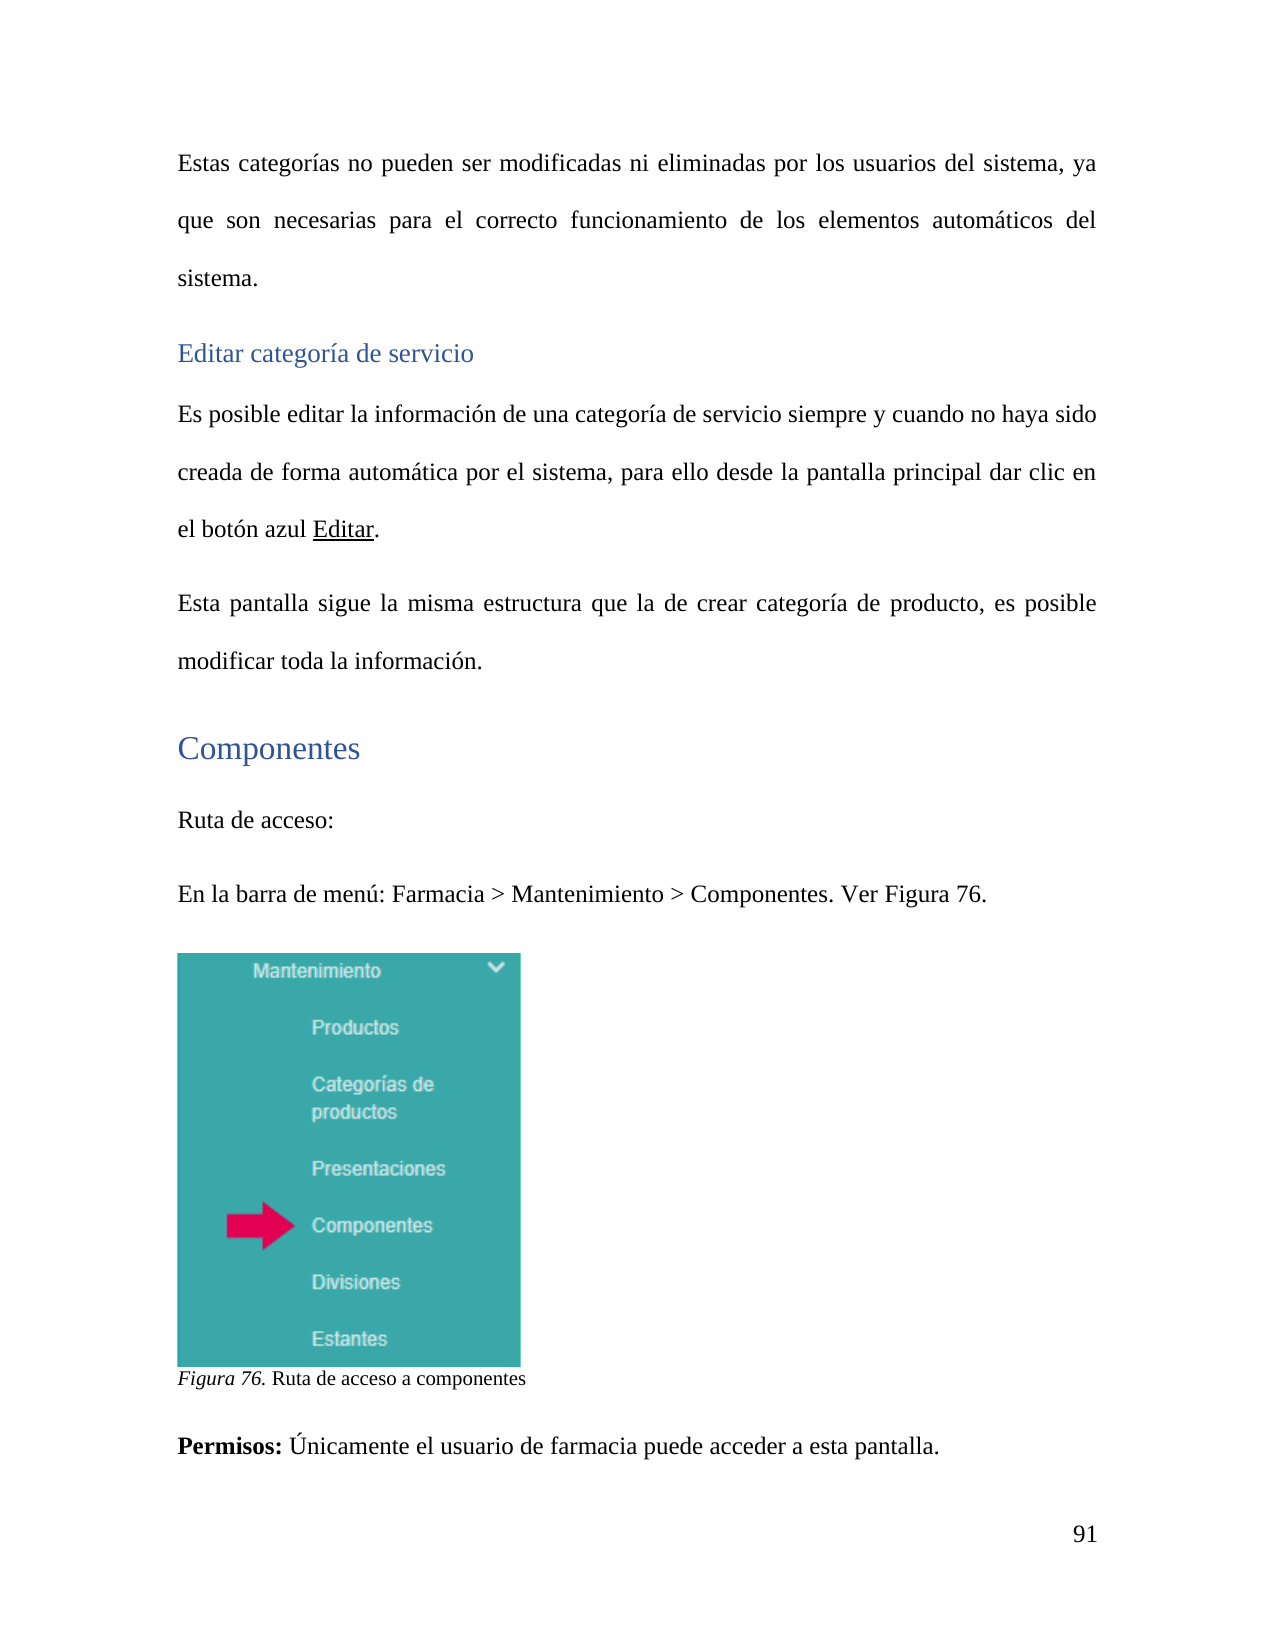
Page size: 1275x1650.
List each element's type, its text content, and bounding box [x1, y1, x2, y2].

text Editar categoría de servicio [177, 337, 1098, 368]
picture [177, 953, 521, 1367]
text Ruta de acceso: [177, 805, 1098, 834]
text Figura 76. Ruta de acceso a componentes [177, 1366, 1098, 1390]
text Esta pantalla sigue la misma estructura que la de crear categoría de producto, es posible modificar toda la información. [177, 588, 1098, 674]
text Es posible editar la información de una categoría de servicio siempre y cuando no haya sido creada de forma automática por el sistema, para ello desde la pantalla principal dar clic en el botón azul Editar. [177, 399, 1098, 543]
text Permisos: Únicamente el usuario de farmacia puede acceder a esta pantalla. [177, 1431, 1098, 1459]
text En la barra de menú: Farmacia > Mantenimiento > Componentes. Ver Figura 76. [177, 879, 1098, 908]
text Componentes [177, 728, 1098, 767]
text Estas categorías no pueden ser modificadas ni eliminadas por los usuarios del sistema, ya que son necesarias para el correcto funcionamiento de los elementos automáticos del sistema. [177, 148, 1098, 291]
